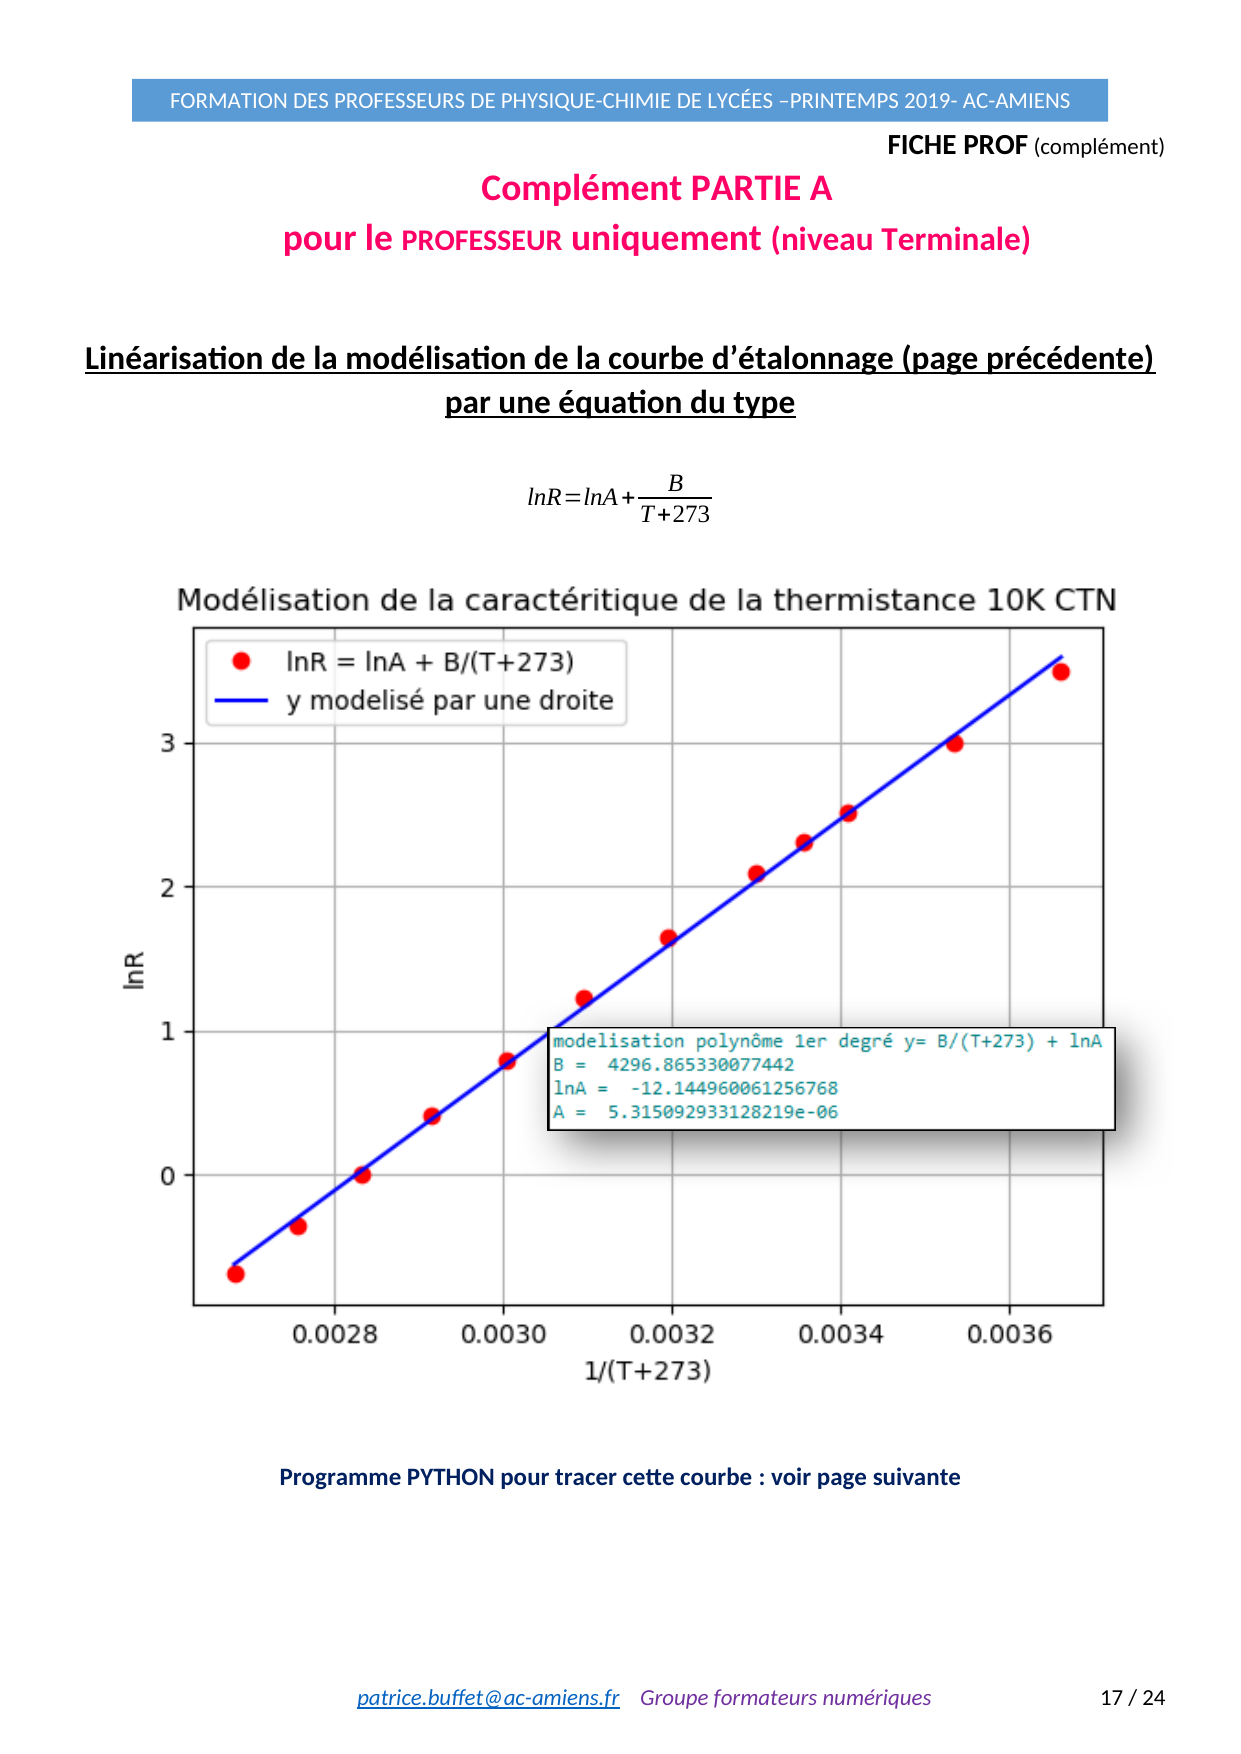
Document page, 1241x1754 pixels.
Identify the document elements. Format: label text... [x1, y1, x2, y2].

text pour le professeur uniquement (niveau Terminale) [75, 214, 1165, 259]
picture [107, 577, 1134, 1393]
text par une équation du type [75, 381, 1165, 422]
text Linéarisation de la modélisation de la courbe d’étalonnage (page précédente) [75, 337, 1165, 378]
text Programme PYTHON pour tracer cette courbe : voir page suivante [75, 1461, 1165, 1491]
text FICHE PROF (complément) [75, 102, 1165, 161]
text Complément PARTIE A [75, 164, 1165, 210]
